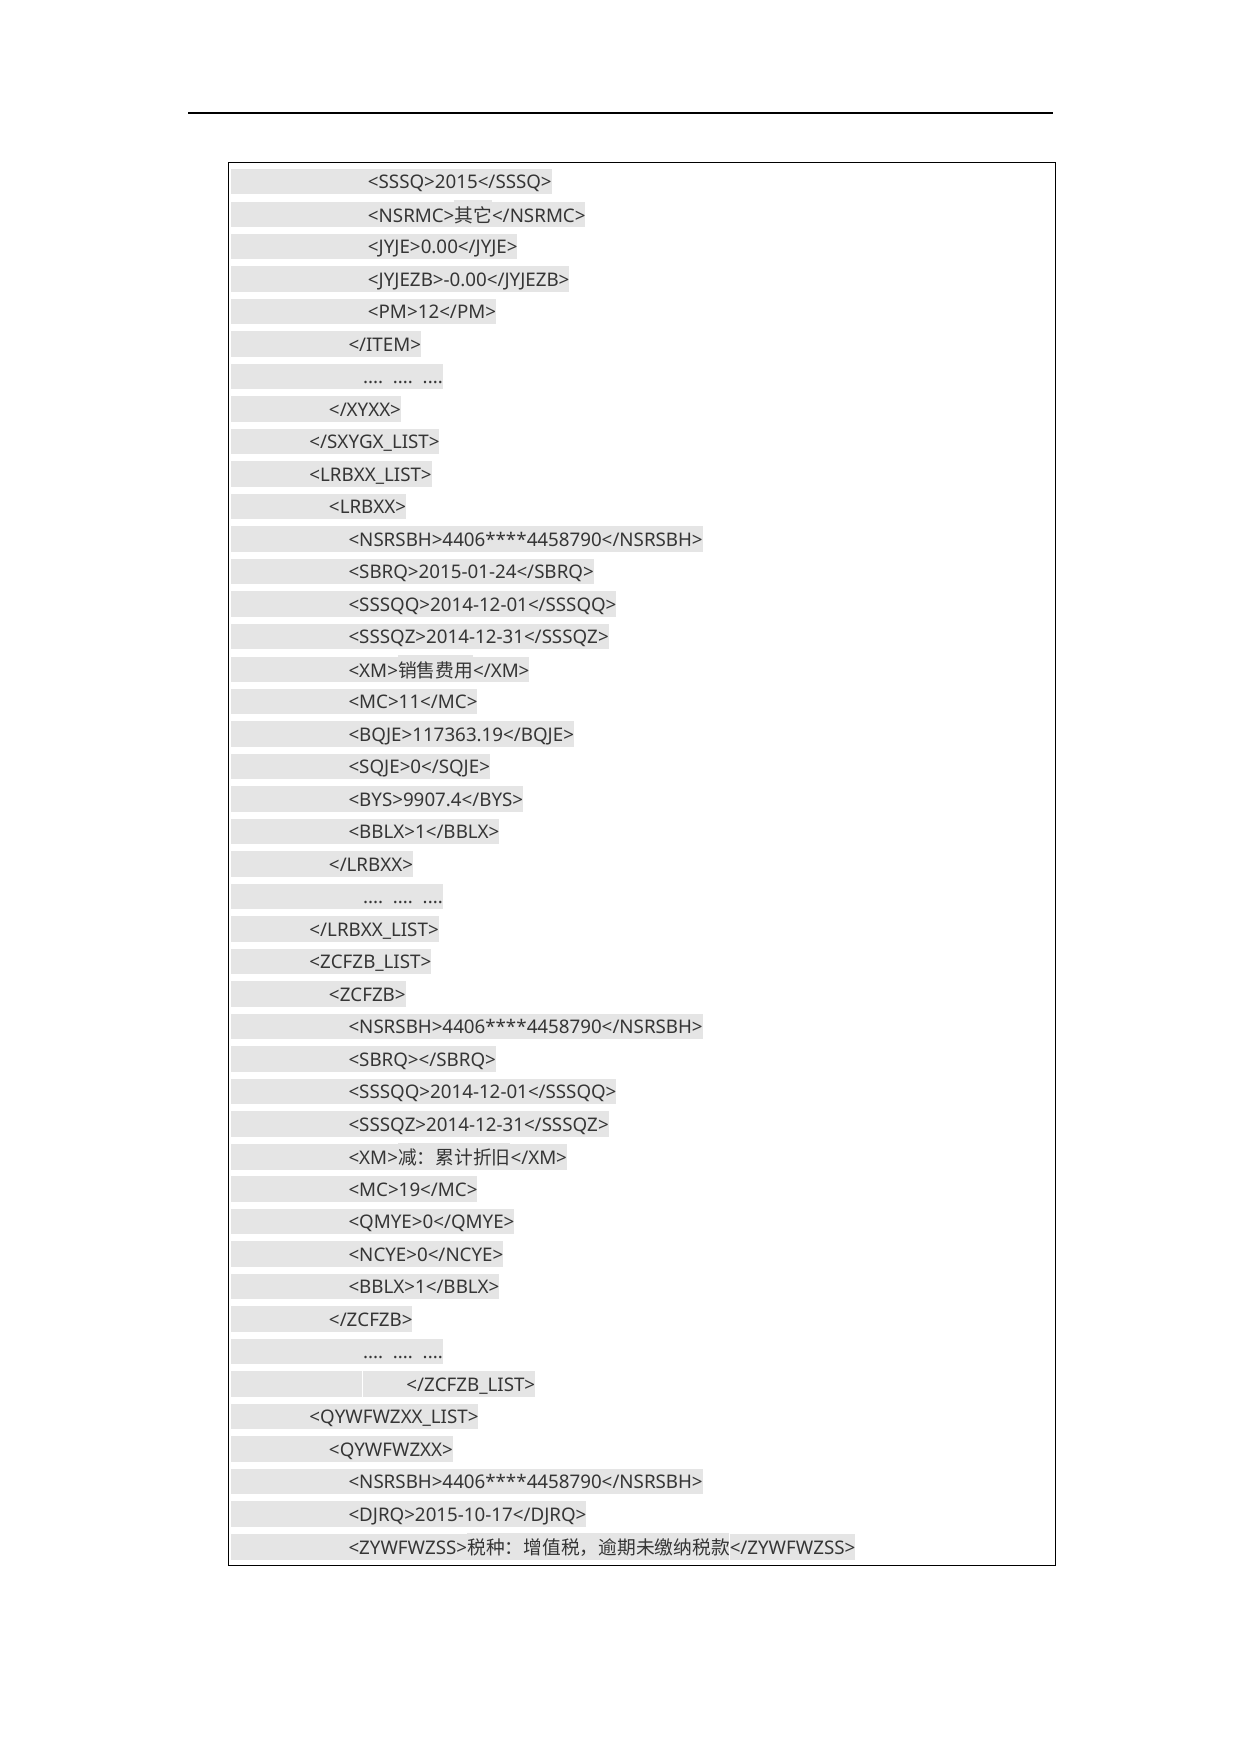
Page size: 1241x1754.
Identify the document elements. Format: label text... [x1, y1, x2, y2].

text <ZCFZB_LIST> [229, 942, 1055, 974]
text <SBRQ>2015-01-24</SBRQ> [229, 552, 1055, 584]
text <MC>19</MC> [229, 1169, 1055, 1202]
text <XM>销售费用</XM> [229, 649, 1055, 682]
text <JYJE>0.00</JYJE> [229, 227, 1055, 259]
text </XYXX> [229, 389, 1055, 422]
text <NSRSBH>4406****4458790</NSRSBH> [229, 519, 1055, 552]
text <QYWFWZXX_LIST> [229, 1397, 1055, 1429]
text <LRBXX> [229, 487, 1055, 519]
text <SSSQZ>2014-12-31</SSSQZ> [229, 617, 1055, 649]
text <SSSQ>2015</SSSQ> [229, 163, 1055, 194]
text <BQJE>117363.19</BQJE> [229, 714, 1055, 747]
text <NSRSBH>4406****4458790</NSRSBH> [229, 1462, 1055, 1494]
text <MC>11</MC> [229, 682, 1055, 714]
text <SSSQQ>2014-12-01</SSSQQ> [229, 1072, 1055, 1104]
text <ZYWFWZSS>税种：增值税，逾期未缴纳税款</ZYWFWZSS> [229, 1527, 1055, 1565]
text </SXYGX_LIST> [229, 422, 1055, 454]
text <SSSQZ>2014-12-31</SSSQZ> [229, 1104, 1055, 1137]
text <SBRQ></SBRQ> [229, 1039, 1055, 1072]
text <BBLX>1</BBLX> [229, 1267, 1055, 1299]
text <SSSQQ>2014-12-01</SSSQQ> [229, 584, 1055, 617]
text </ITEM> [229, 324, 1055, 357]
text <NSRSBH>4406****4458790</NSRSBH> [229, 1007, 1055, 1039]
text </LRBXX> [229, 844, 1055, 877]
text .... .... .... [229, 357, 1055, 389]
text <XM>减：累计折旧</XM> [229, 1137, 1055, 1169]
text <NSRMC>其它</NSRMC> [229, 194, 1055, 227]
text <QMYE>0</QMYE> [229, 1202, 1055, 1234]
text <QYWFWZXX> [229, 1429, 1055, 1462]
text <BYS>9907.4</BYS> [229, 779, 1055, 812]
text <DJRQ>2015-10-17</DJRQ> [229, 1494, 1055, 1527]
text <NCYE>0</NCYE> [229, 1234, 1055, 1267]
text <PM>12</PM> [229, 292, 1055, 324]
text </ZCFZB> [229, 1299, 1055, 1332]
text <SQJE>0</SQJE> [229, 747, 1055, 779]
text <ZCFZB> [229, 974, 1055, 1007]
text </LRBXX_LIST> [229, 909, 1055, 942]
text .... .... .... [229, 1332, 1055, 1364]
text <LRBXX_LIST> [229, 454, 1055, 487]
text </ZCFZB_LIST> [229, 1364, 1055, 1397]
text .... .... .... [229, 877, 1055, 909]
text <JYJEZB>-0.00</JYJEZB> [229, 259, 1055, 292]
text <BBLX>1</BBLX> [229, 812, 1055, 844]
